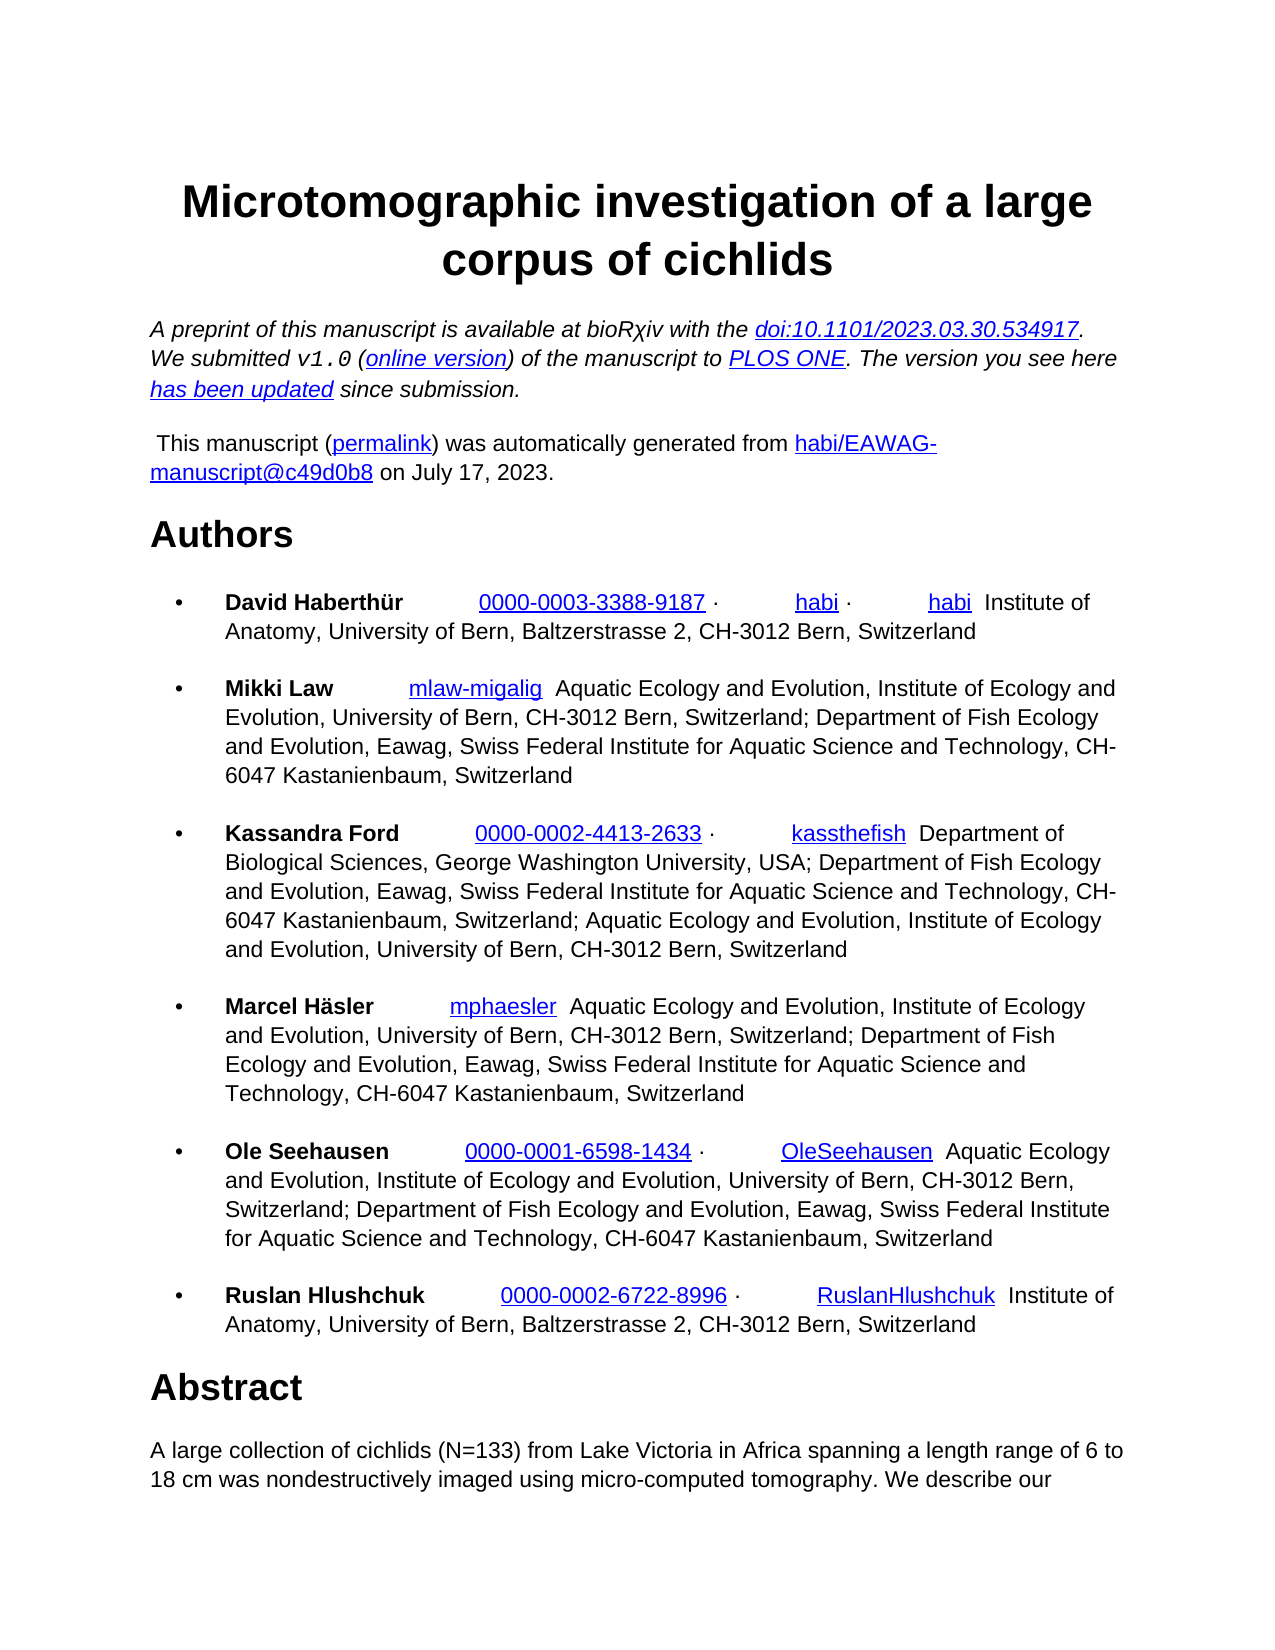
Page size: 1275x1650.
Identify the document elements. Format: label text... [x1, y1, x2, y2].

text A preprint of this manuscript is available at bioRχiv with the doi:10.1101/2023.03.30.534917. We submitted v1.0 (online version) of the manuscript to PLOS ONE. The version you see here has been updated since submission. [150, 316, 1125, 402]
title Microtomographic investigation of a large corpus of cichlids [150, 175, 1125, 286]
subtitle Abstract [150, 1365, 1125, 1408]
list Ole Seehausen 0000-0001-6598-1434 · OleSeehausen Aquatic Ecology and Evolution, Institute of Ecology and Evolution, University of Bern, CH-3012 Bern, Switzerland; Department of Fish Ecology and Evolution, Eawag, Swiss Federal Institute for Aquatic Science and Technology, CH-6047 Kastanienbaum, Switzerland [175, 1134, 1125, 1251]
list Ruslan Hlushchuk 0000-0002-6722-8996 · RuslanHlushchuk Institute of Anatomy, University of Bern, Baltzerstrasse 2, CH-3012 Bern, Switzerland [175, 1278, 1125, 1337]
list Mikki Law mlaw-migalig Aquatic Ecology and Evolution, Institute of Ecology and Evolution, University of Bern, CH-3012 Bern, Switzerland; Department of Fish Ecology and Evolution, Eawag, Swiss Federal Institute for Aquatic Science and Technology, CH-6047 Kastanienbaum, Switzerland [175, 672, 1125, 788]
list Marcel Häsler mphaesler Aquatic Ecology and Evolution, Institute of Ecology and Evolution, University of Bern, CH-3012 Bern, Switzerland; Department of Fish Ecology and Evolution, Eawag, Swiss Federal Institute for Aquatic Science and Technology, CH-6047 Kastanienbaum, Switzerland [175, 989, 1125, 1106]
list Kassandra Ford 0000-0002-4413-2633 · kassthefish Department of Biological Sciences, George Washington University, USA; Department of Fish Ecology and Evolution, Eawag, Swiss Federal Institute for Aquatic Science and Technology, CH-6047 Kastanienbaum, Switzerland; Aquatic Ecology and Evolution, Institute of Ecology and Evolution, University of Bern, CH-3012 Bern, Switzerland [175, 816, 1125, 962]
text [150, 1437, 1125, 1493]
text This manuscript (permalink) was automatically generated from habi/EAWAG-manuscript@c49d0b8 on July 17, 2023. [150, 430, 1125, 485]
list David Haberthür 0000-0003-3388-9187 · habi · habi Institute of Anatomy, University of Bern, Baltzerstrasse 2, CH-3012 Bern, Switzerland [175, 585, 1125, 644]
subtitle Authors [150, 513, 1125, 556]
